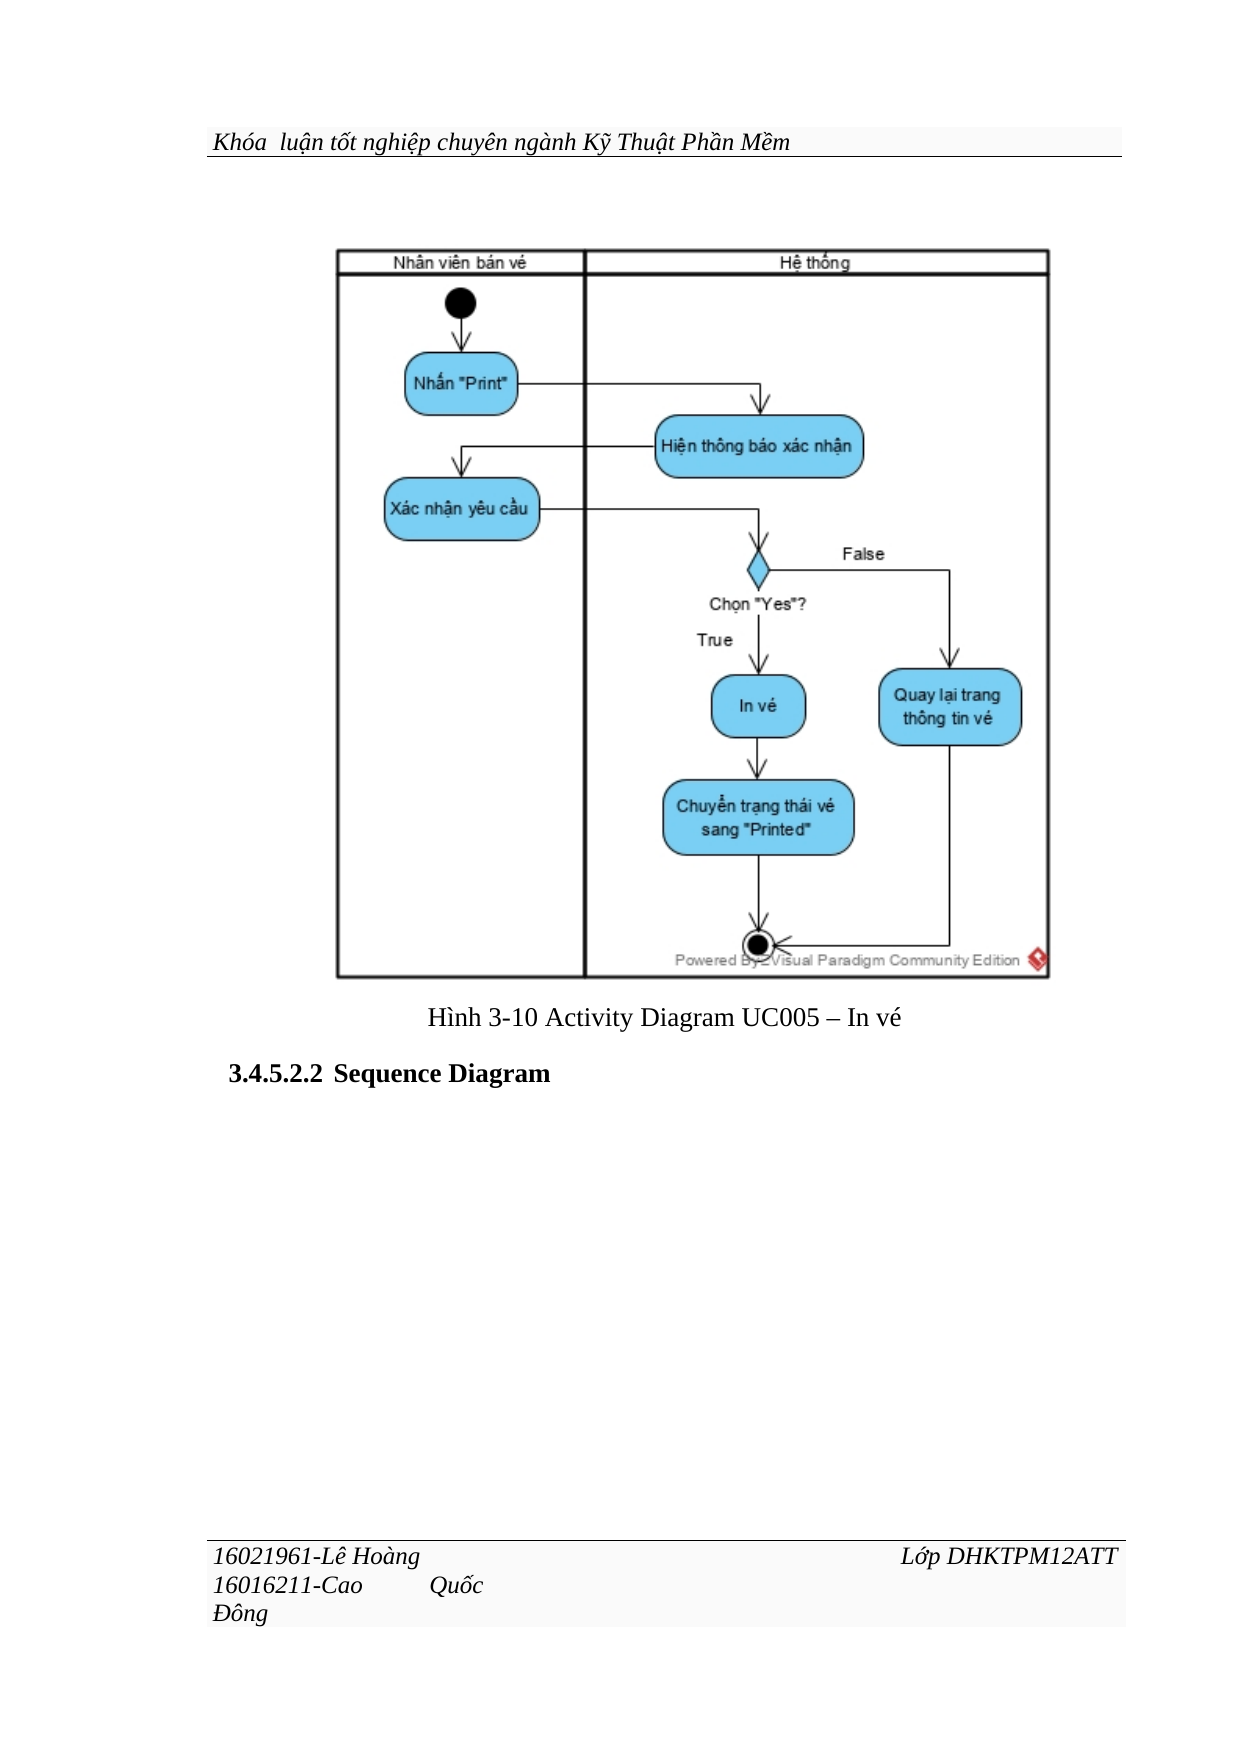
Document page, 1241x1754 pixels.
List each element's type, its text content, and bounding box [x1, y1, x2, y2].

picture [331, 244, 1057, 986]
subtitle Sequence Diagram [228, 1057, 1122, 1088]
text Hình - Activity Diagram UC005 – In vé [207, 1001, 1122, 1032]
